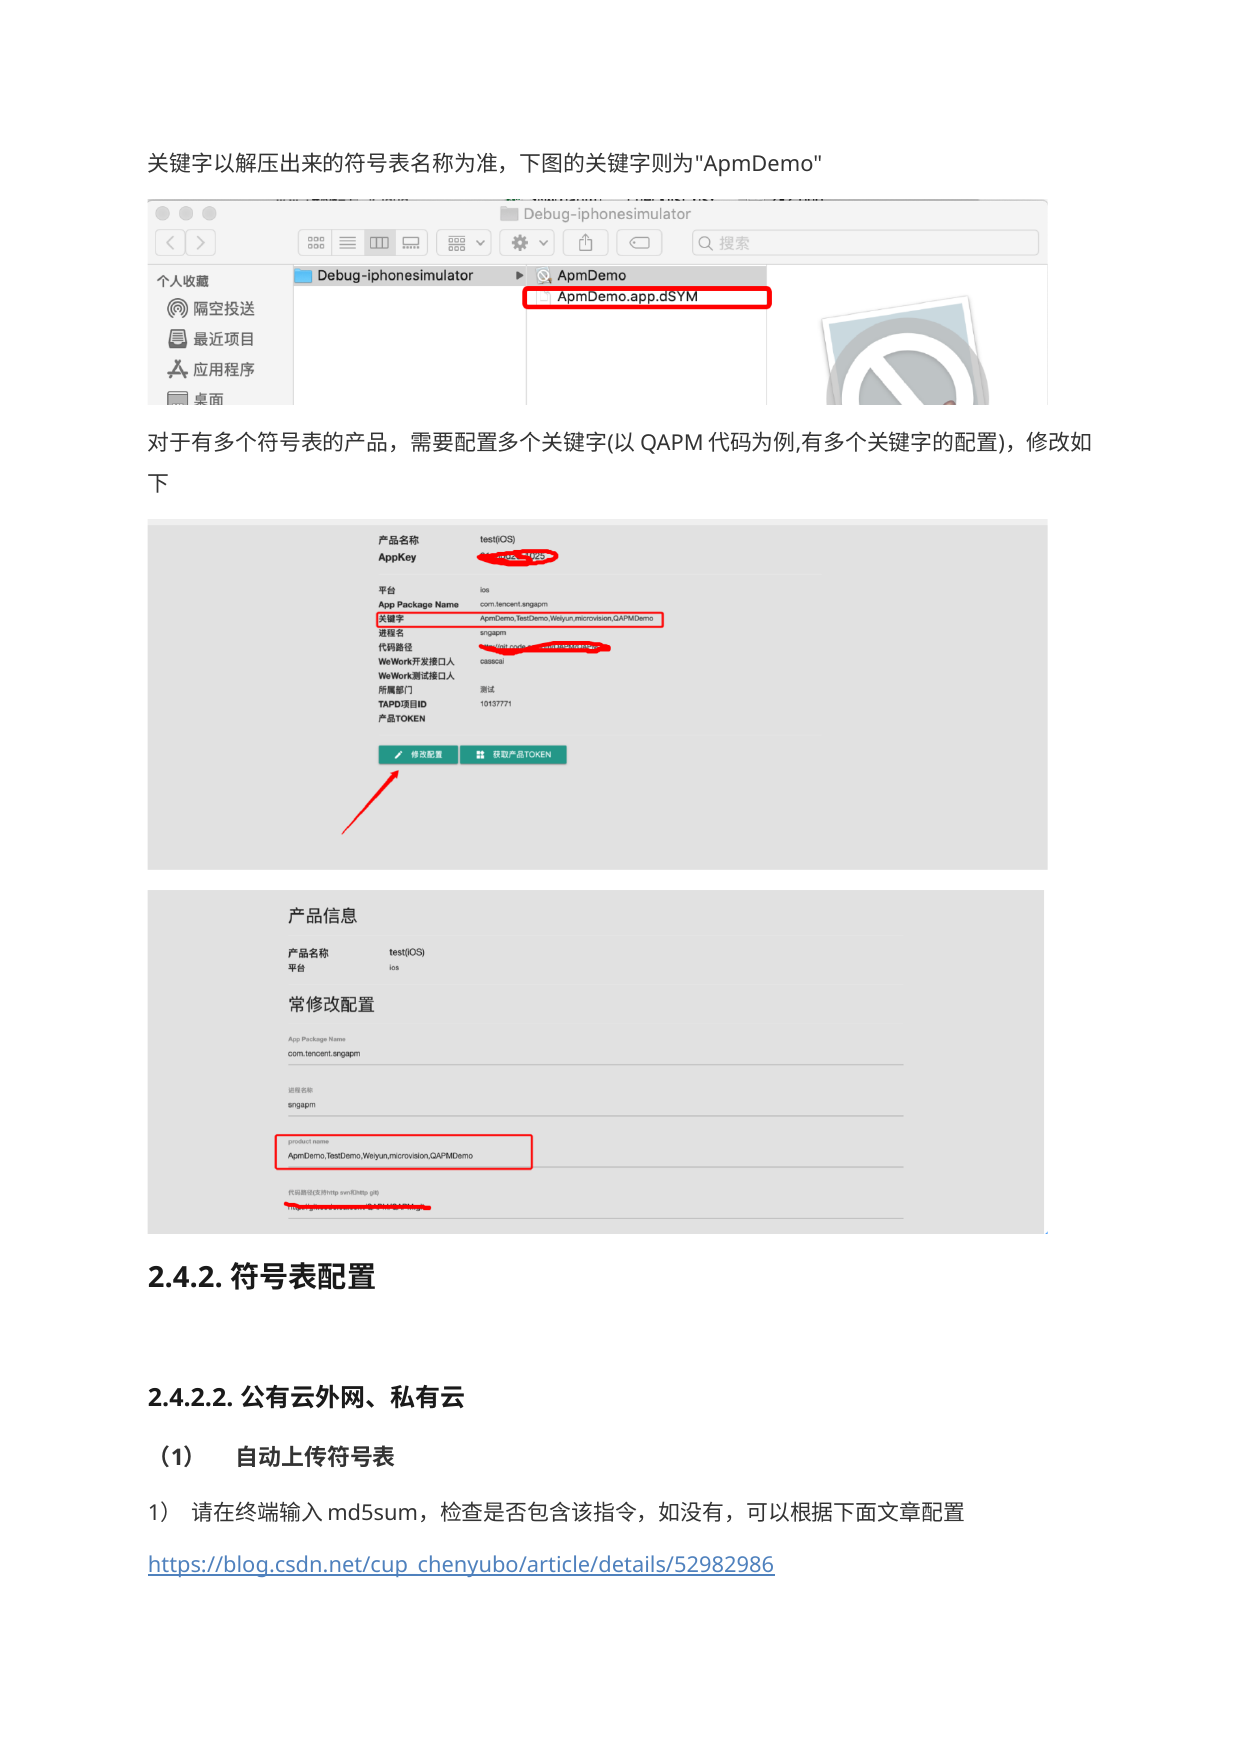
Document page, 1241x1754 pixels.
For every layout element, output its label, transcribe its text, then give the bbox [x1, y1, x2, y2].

picture [147, 890, 1048, 1234]
text https://blog.csdn.net/cup_chenyubo/article/details/52982986 [148, 1549, 1093, 1579]
subtitle 2.4.2. 符号表配置 [148, 1254, 1093, 1296]
subtitle 自动上传符号表 [148, 1439, 1093, 1472]
picture [147, 519, 1048, 870]
picture [147, 199, 1048, 405]
subtitle 2.4.2.2. 公有云外网、私有云 [148, 1377, 1093, 1413]
text 关键字以解压出来的符号表名称为准，下图的关键字则为"ApmDemo" [694, 146, 1093, 177]
list 请在终端输入md5sum，检查是否包含该指令，如没有，可以根据下面文章配置 [148, 1495, 1093, 1527]
text 对于有多个符号表的产品，需要配置多个关键字(以QAPM代码为例,有多个关键字的配置)，修改如下 [148, 424, 1093, 497]
